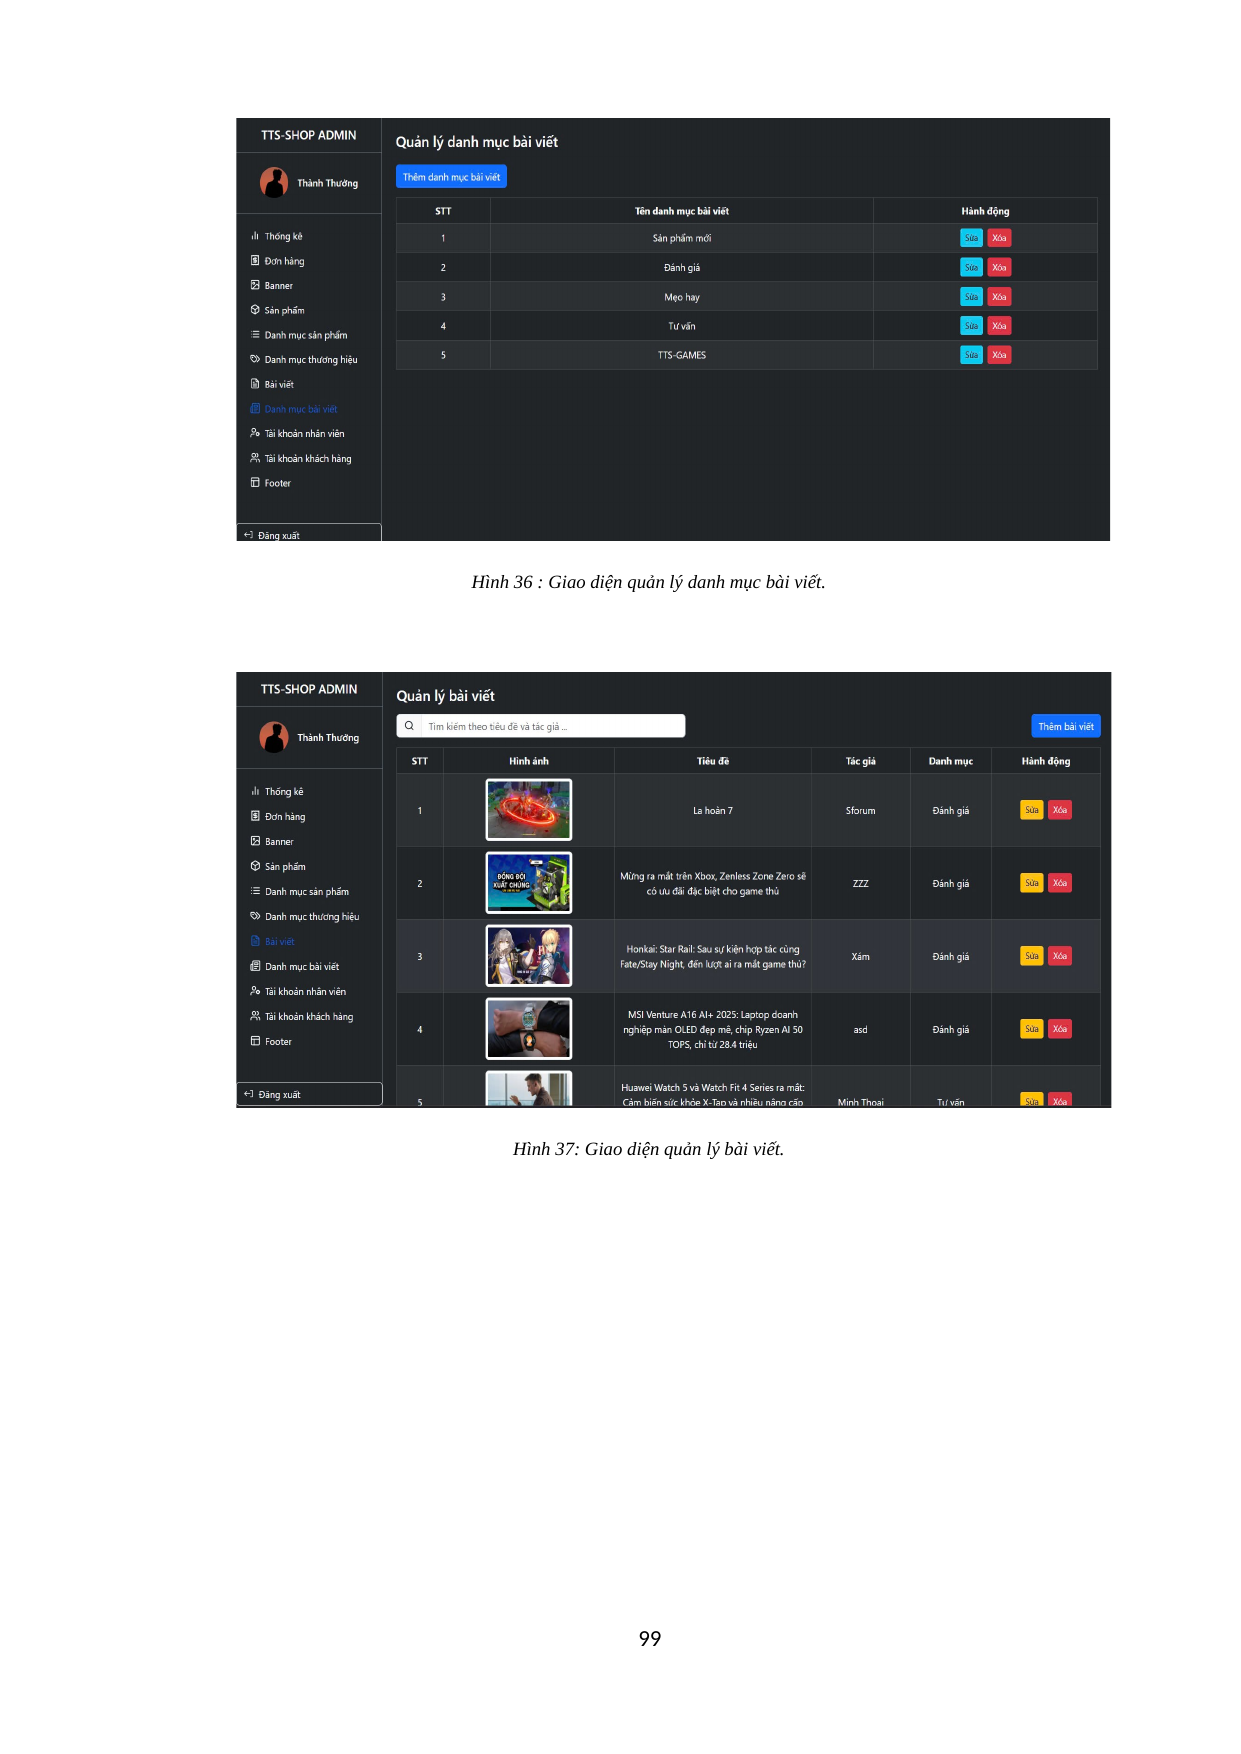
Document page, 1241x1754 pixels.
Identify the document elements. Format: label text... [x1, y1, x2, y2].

picture [236, 672, 1112, 1108]
picture [236, 118, 1110, 541]
